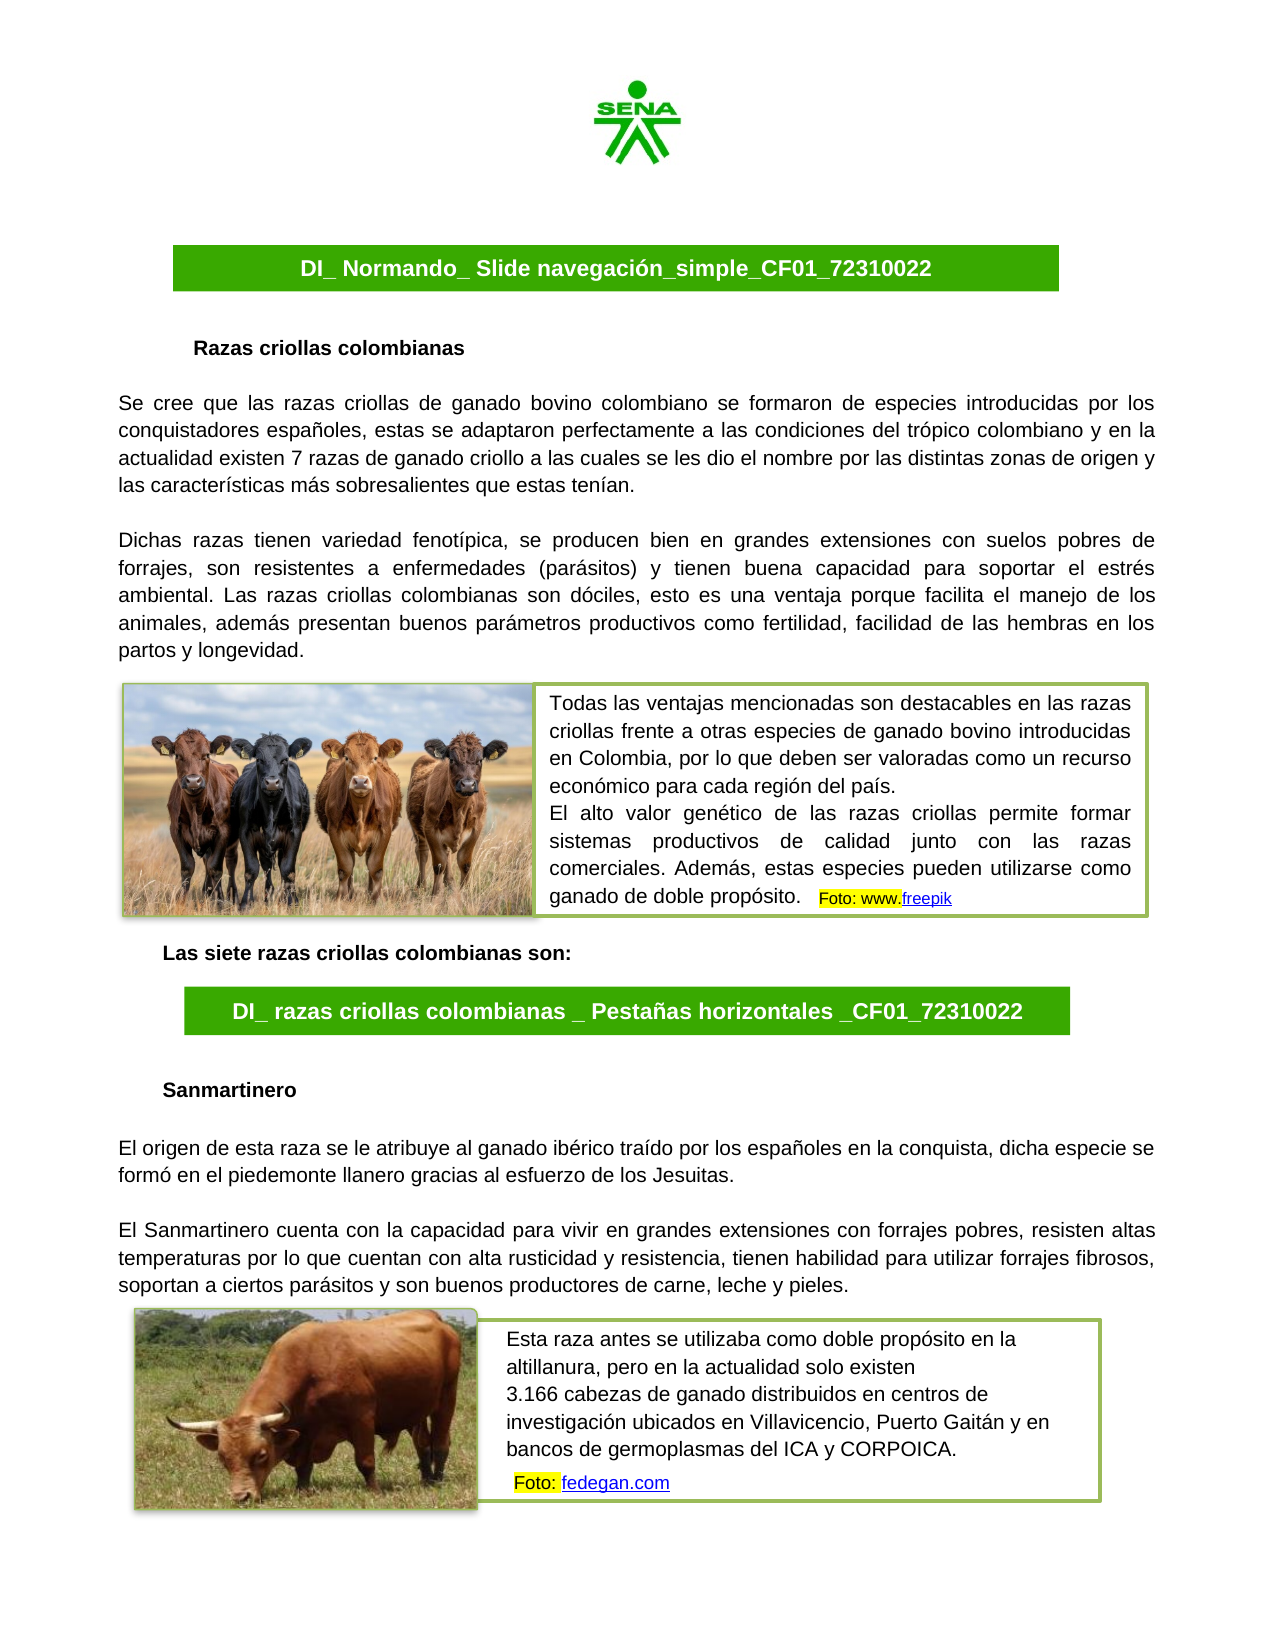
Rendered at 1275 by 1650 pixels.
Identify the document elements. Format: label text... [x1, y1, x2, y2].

picture [124, 685, 532, 915]
text Razas criollas colombianas [193, 335, 1157, 359]
text El Sanmartinero cuenta con la capacidad para vivir en grandes extensiones con forrajes pobres, resisten altas temperaturas por lo que cuentan con alta rusticidad y resistencia, tienen habilidad para utilizar forrajes fibrosos, soportan a ciertos parásitos y son buenos productores de carne, leche y pieles. [118, 1218, 1157, 1297]
text El origen de esta raza se le atribuye al ganado ibérico traído por los españoles en la conquista, dicha especie se formó en el piedemonte llanero gracias al esfuerzo de los Jesuitas. [118, 1135, 1157, 1187]
picture [136, 1310, 476, 1508]
picture [588, 75, 687, 172]
text Se cree que las razas criollas de ganado bovino colombiano se formaron de especies introducidas por los conquistadores españoles, estas se adaptaron perfectamente a las condiciones del trópico colombiano y en la actualidad existen 7 razas de ganado criollo a las cuales se les dio el nombre por las distintas zonas de origen y las características más sobresalientes que estas tenían. [118, 390, 1157, 497]
text Sanmartinero [162, 1078, 1157, 1102]
text Dichas razas tienen variedad fenotípica, se producen bien en grandes extensiones con suelos pobres de forrajes, son resistentes a enfermedades (parásitos) y tienen buena capacidad para soportar el estrés ambiental. Las razas criollas colombianas son dóciles, esto es una ventaja porque facilita el manejo de los animales, además presentan buenos parámetros productivos como fertilidad, facilidad de las hembras en los partos y longevidad. [118, 528, 1157, 662]
text Las siete razas criollas colombianas son: [162, 940, 1157, 964]
